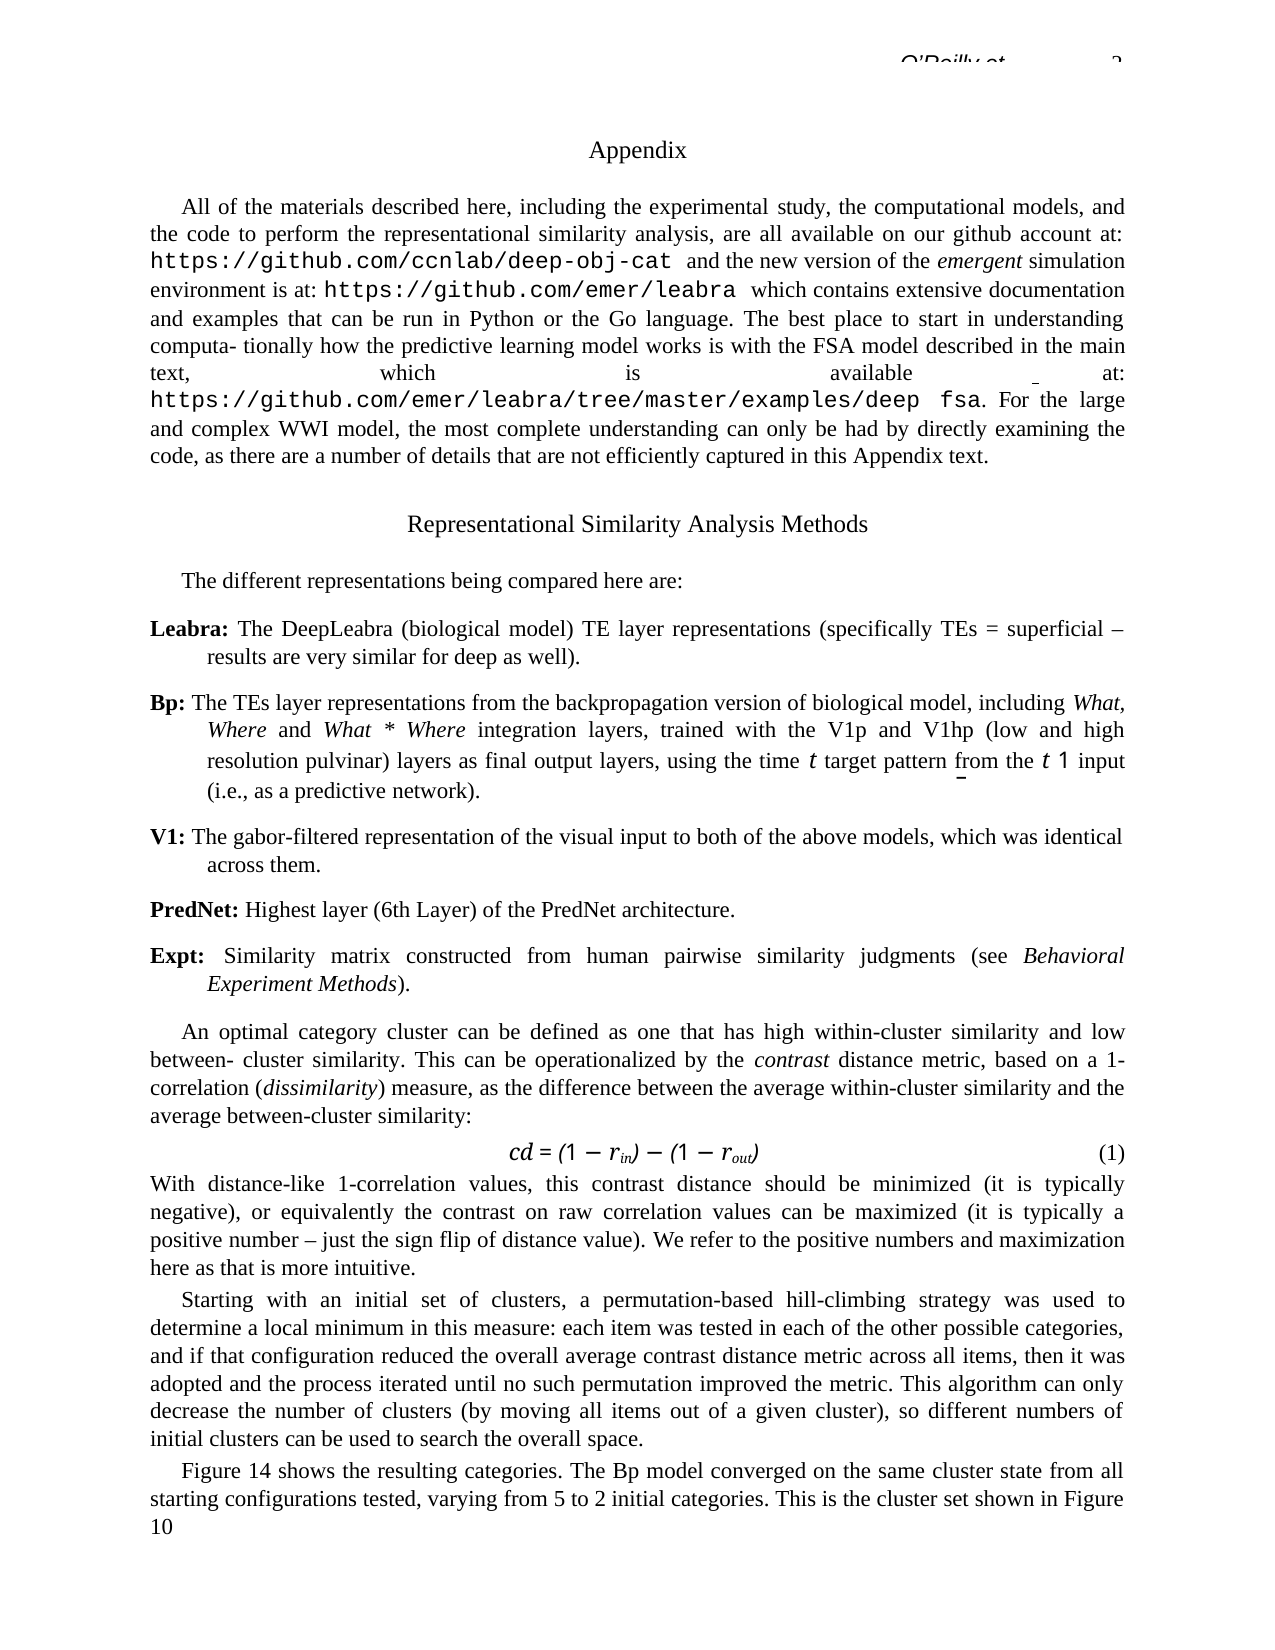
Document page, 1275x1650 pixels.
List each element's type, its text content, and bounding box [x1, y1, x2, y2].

text Expt: Similarity matrix constructed from human pairwise similarity judgments (see Behavioral Experiment Methods). [150, 942, 1125, 996]
text V1: The gabor-filtered representation of the visual input to both of the above models, which was identical across them. [150, 823, 1125, 877]
text All of the materials described here, including the experimental study, the computational models, and the code to perform the representational similarity analysis, are all available on our github account at: https://github.com/ccnlab/deep-obj-cat and the new version of the emergent simulation environment is at: https://github.com/emer/leabra which contains extensive documentation and examples that can be run in Python or the Go language. The best place to start in understanding computa- tionally how the predictive learning model works is with the FSA model described in the main text, which is available at: https://github.com/emer/leabra/tree/master/examples/deep fsa. For the large and complex WWI model, the most complete understanding can only be had by directly examining the code, as there are a number of details that are not efficiently captured in this Appendix text. [150, 193, 1125, 469]
subtitle Representational Similarity Analysis Methods [252, 509, 1023, 538]
text Leabra: The DeepLeabra (biological model) TE layer representations (specifically TEs = superficial – results are very similar for deep as well). [150, 615, 1125, 670]
text The different representations being compared here are: [181, 567, 1275, 593]
subtitle Appendix [252, 135, 1023, 164]
text Figure 14 shows the resulting categories. The Bp model converged on the same cluster state from all starting configurations tested, varying from 5 to 2 initial categories. This is the cluster set shown in Figure 10 [150, 1458, 1125, 1540]
text Starting with an initial set of clusters, a permutation-based hill-climbing strategy was used to determine a local minimum in this measure: each item was tested in each of the other possible categories, and if that configuration reduced the overall average contrast distance metric across all items, then it was adopted and the process iterated until no such permutation improved the metric. This algorithm can only decrease the number of clusters (by moving all items out of a given cluster), so different numbers of initial clusters can be used to search the overall space. [150, 1286, 1125, 1452]
text An optimal category cluster can be defined as one that has high within-cluster similarity and low between- cluster similarity. This can be operationalized by the contrast distance metric, based on a 1-correlation (dissimilarity) measure, as the difference between the average within-cluster similarity and the average between-cluster similarity: [150, 1018, 1126, 1128]
text With distance-like 1-correlation values, this contrast distance should be minimized (it is typically negative), or equivalently the contrast on raw correlation values can be maximized (it is typically a positive number – just the sign flip of distance value). We refer to the positive numbers and maximization here as that is more intuitive. [150, 1170, 1125, 1280]
text Bp: The TEs layer representations from the backpropagation version of biological model, including What, Where and What * Where integration layers, trained with the V1p and V1hp (low and high resolution pulvinar) layers as final output layers, using the time t target pattern from the t 1 input (i.e., as a predictive network). [150, 689, 1125, 803]
text cd = (1 − rin) − (1 − rout) (1) [508, 1130, 1275, 1168]
text PredNet: Highest layer (6th Layer) of the PredNet architecture. [150, 896, 1275, 922]
